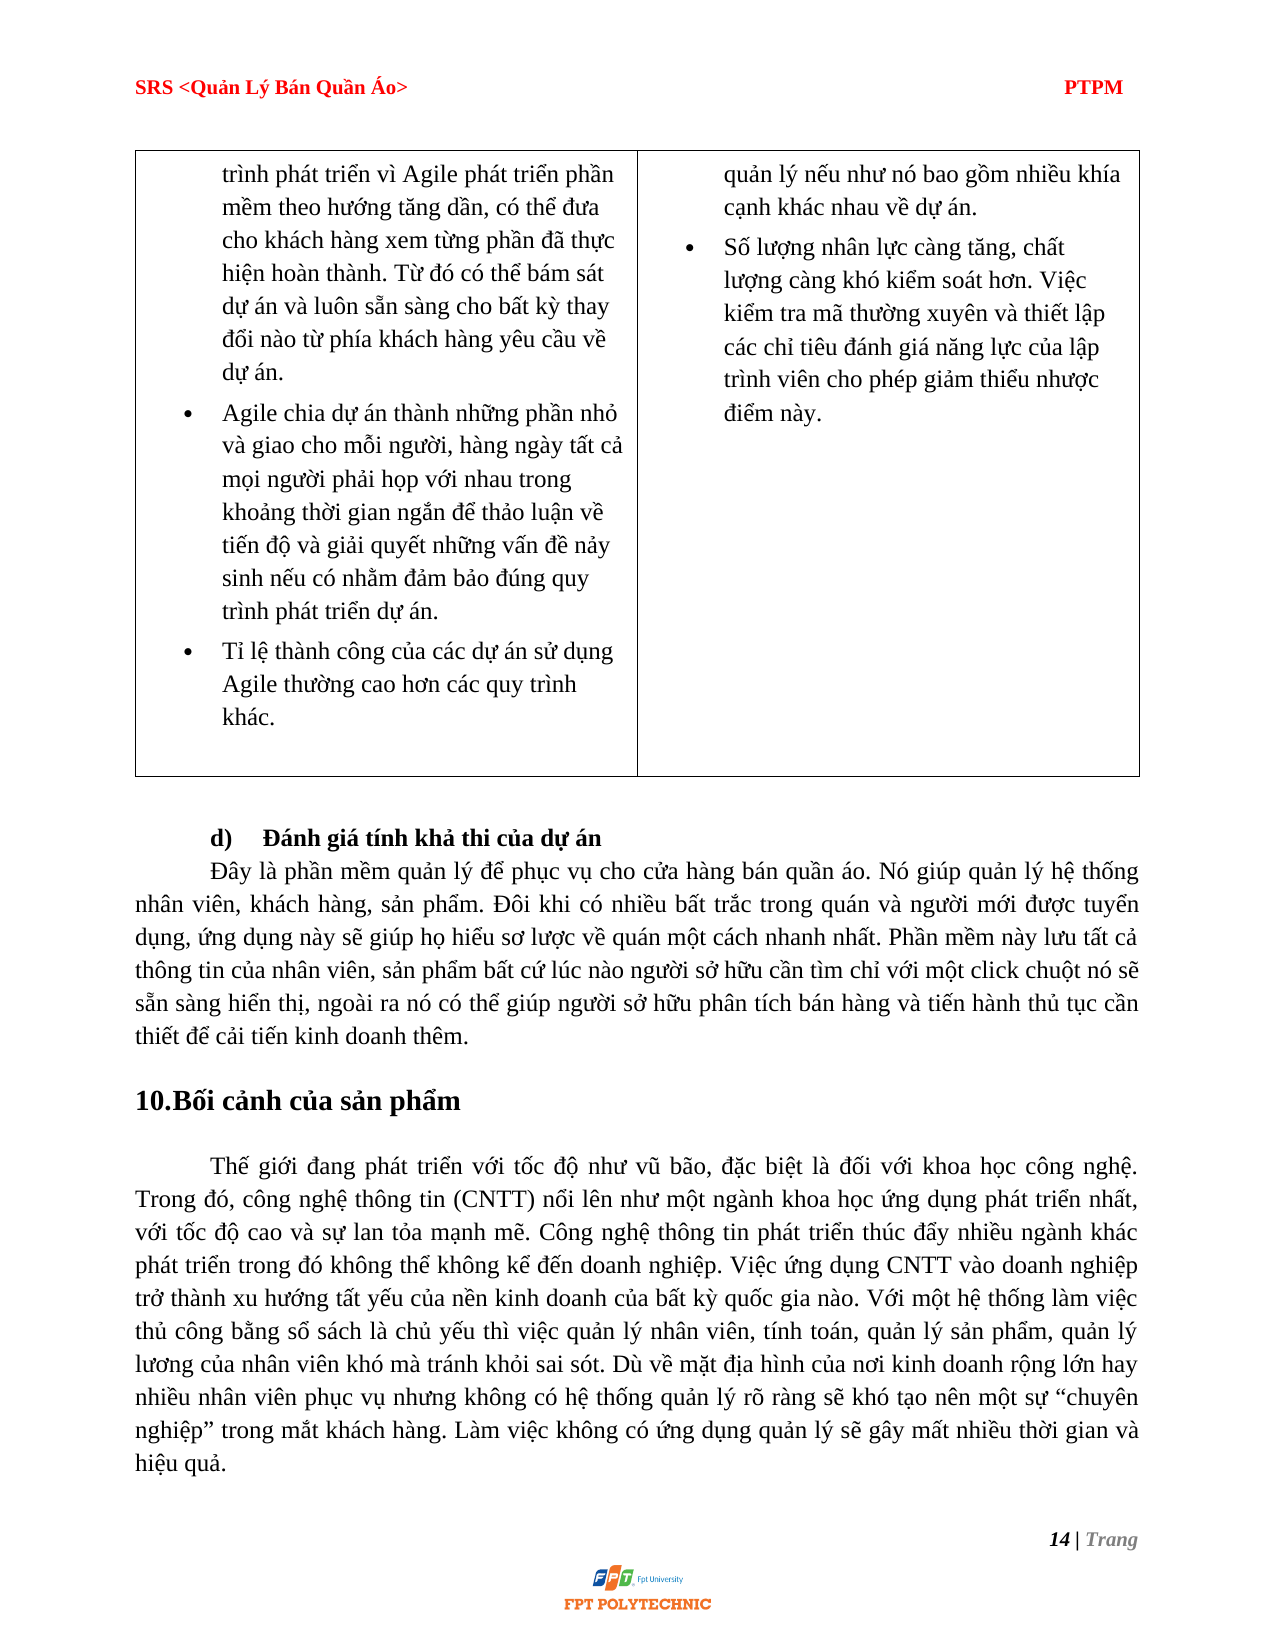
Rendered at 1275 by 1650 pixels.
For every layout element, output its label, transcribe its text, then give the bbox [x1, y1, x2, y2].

list Đánh giá tính khả thi của dự án [210, 823, 1140, 852]
text Đây là phần mềm quản lý để phục vụ cho cửa hàng bán quần áo. Nó giúp quản lý hệ thống nhân viên, khách hàng, sản phẩm. Đôi khi có nhiều bất trắc trong quán và người mới được tuyển dụng, ứng dụng này sẽ giúp họ hiểu sơ lược về quán một cách nhanh nhất. Phần mềm này lưu tất cả thông tin của nhân viên, sản phẩm bất cứ lúc nào người sở hữu cần tìm chỉ với một click chuột nó sẽ sẵn sàng hiển thị, ngoài ra nó có thể giúp người sở hữu phân tích bán hàng và tiến hành thủ tục cần thiết để cải tiến kinh doanh thêm. [135, 1017, 1140, 1050]
subtitle Bối cảnh của sản phẩm [135, 1083, 1140, 1117]
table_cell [638, 151, 1139, 776]
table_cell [136, 151, 637, 776]
picture [563, 1555, 712, 1628]
text Đây là phần mềm quản lý để phục vụ cho cửa hàng bán quần áo. Nó giúp quản lý hệ thống nhân viên, khách hàng, sản phẩm. Đôi khi có nhiều bất trắc trong quán và người mới được tuyển dụng, ứng dụng này sẽ giúp họ hiểu sơ lược về quán một cách nhanh nhất. Phần mềm này lưu tất cả thông tin của nhân viên, sản phẩm bất cứ lúc nào người sở hữu cần tìm chỉ với một click chuột nó sẽ sẵn sàng hiển thị, ngoài ra nó có thể giúp người sở hữu phân tích bán hàng và tiến hành thủ tục cần thiết để cải tiến kinh doanh thêm. [135, 856, 1140, 889]
